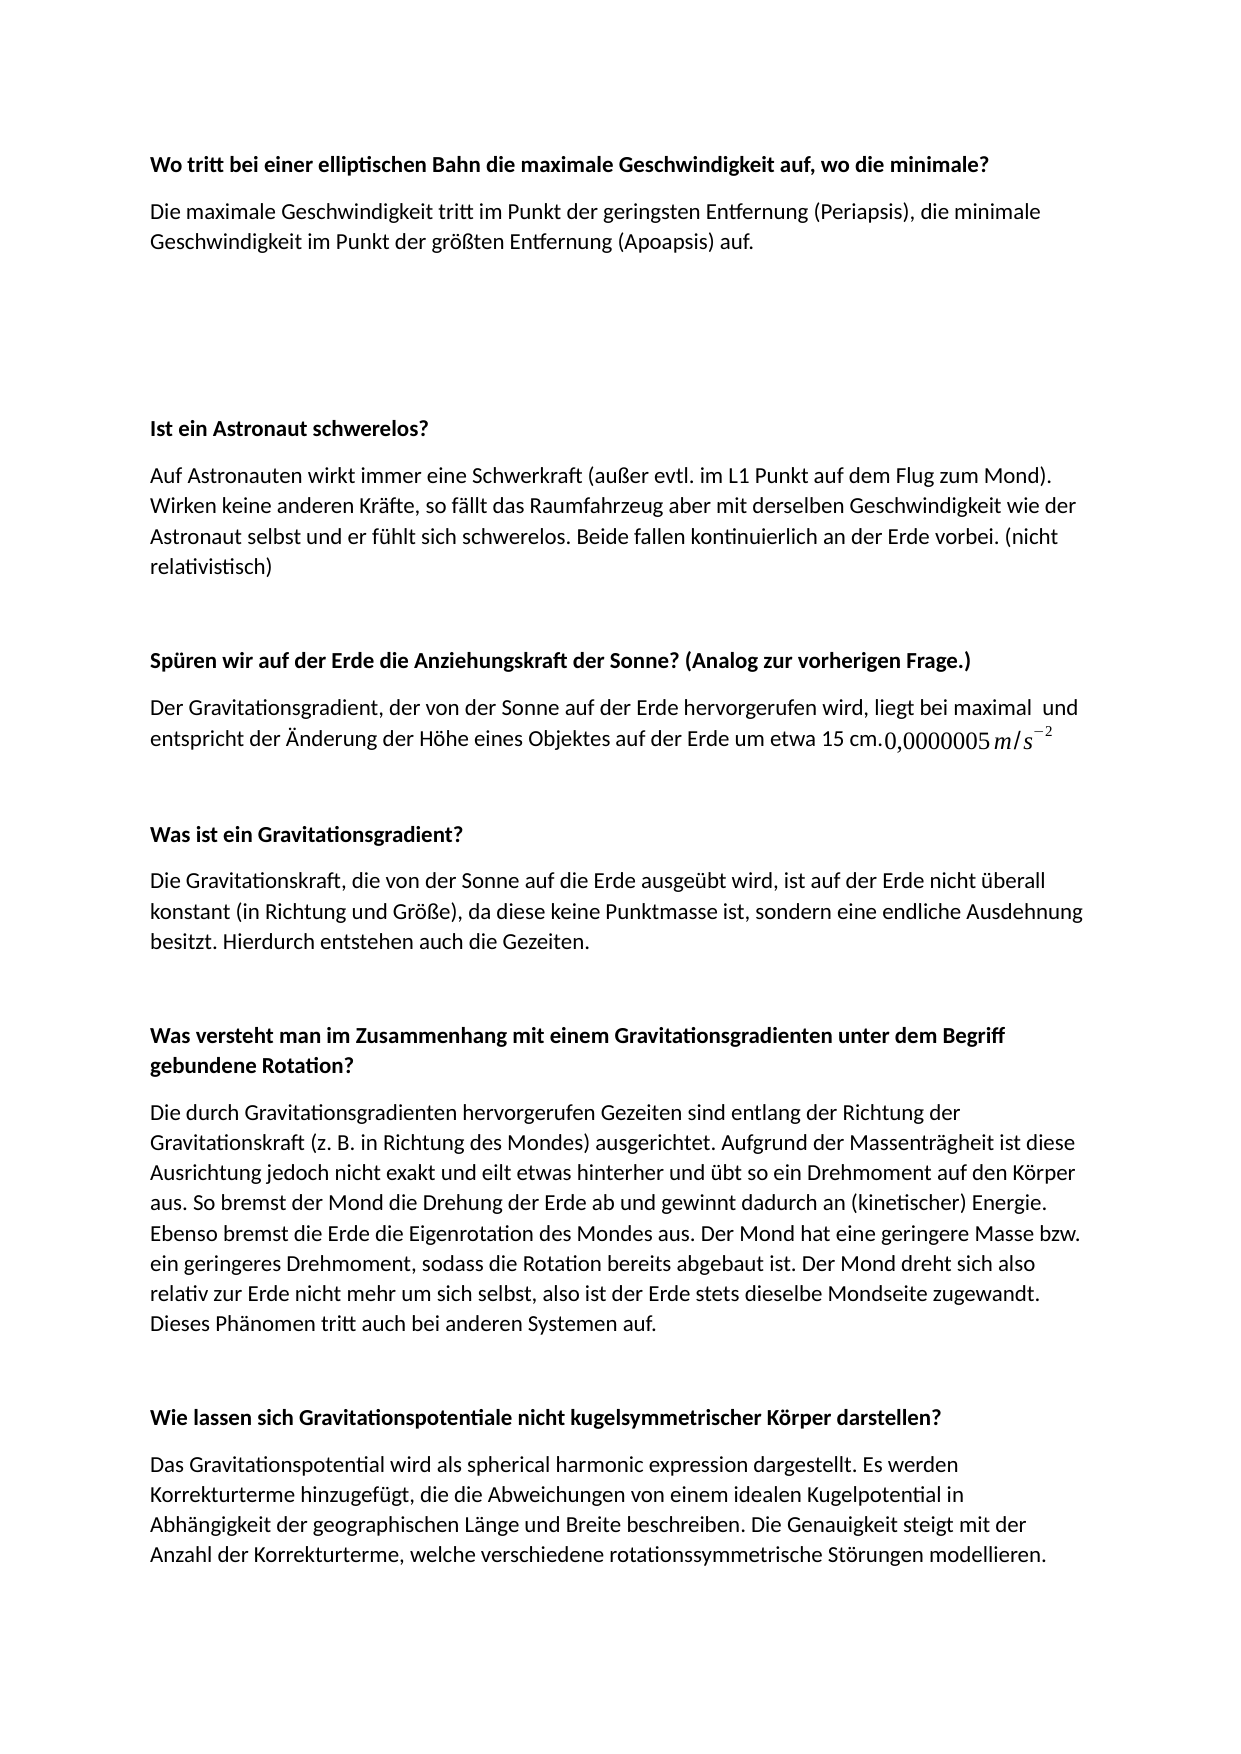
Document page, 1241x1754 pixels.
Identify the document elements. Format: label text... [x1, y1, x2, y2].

text Die maximale Geschwindigkeit tritt im Punkt der geringsten Entfernung (Periapsis), die minimale Geschwindigkeit im Punkt der größten Entfernung (Apoapsis) auf. [150, 197, 1090, 255]
text Spüren wir auf der Erde die Anziehungskraft der Sonne? (Analog zur vorherigen Frage.) [150, 646, 1090, 674]
text Auf Astronauten wirkt immer eine Schwerkraft (außer evtl. im L1 Punkt auf dem Flug zum Mond). Wirken keine anderen Kräfte, so fällt das Raumfahrzeug aber mit derselben Geschwindigkeit wie der Astronaut selbst und er fühlt sich schwerelos. Beide fallen kontinuierlich an der Erde vorbei. (nicht relativistisch) [150, 461, 1090, 580]
text Wo tritt bei einer elliptischen Bahn die maximale Geschwindigkeit auf, wo die minimale? [150, 150, 1090, 178]
text Was versteht man im Zusammenhang mit einem Gravitationsgradienten unter dem Begriff gebundene Rotation? [150, 1021, 1090, 1079]
text Ist ein Astronaut schwerelos? [150, 414, 1090, 443]
text Wie lassen sich Gravitationspotentiale nicht kugelsymmetrischer Körper darstellen? [150, 1403, 1090, 1431]
text Die Gravitationskraft, die von der Sonne auf die Erde ausgeübt wird, ist auf der Erde nicht überall konstant (in Richtung und Größe), da diese keine Punktmasse ist, sondern eine endliche Ausdehnung besitzt. Hierdurch entstehen auch die Gezeiten. [150, 867, 1090, 955]
text Der Gravitationsgradient, der von der Sonne auf der Erde hervorgerufen wird, liegt bei maximal und entspricht der Änderung der Höhe eines Objektes auf der Erde um etwa 15 cm. [150, 693, 1090, 754]
text Was ist ein Gravitationsgradient? [150, 820, 1090, 848]
text Die durch Gravitationsgradienten hervorgerufen Gezeiten sind entlang der Richtung der Gravitationskraft (z. B. in Richtung des Mondes) ausgerichtet. Aufgrund der Massenträgheit ist diese Ausrichtung jedoch nicht exakt und eilt etwas hinterher und übt so ein Drehmoment auf den Körper aus. So bremst der Mond die Drehung der Erde ab und gewinnt dadurch an (kinetischer) Energie. Ebenso bremst die Erde die Eigenrotation des Mondes aus. Der Mond hat eine geringere Masse bzw. ein geringeres Drehmoment, sodass die Rotation bereits abgebaut ist. Der Mond dreht sich also relativ zur Erde nicht mehr um sich selbst, also ist der Erde stets dieselbe Mondseite zugewandt. Dieses Phänomen tritt auch bei anderen Systemen auf. [150, 1098, 1090, 1337]
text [150, 1450, 1090, 1569]
